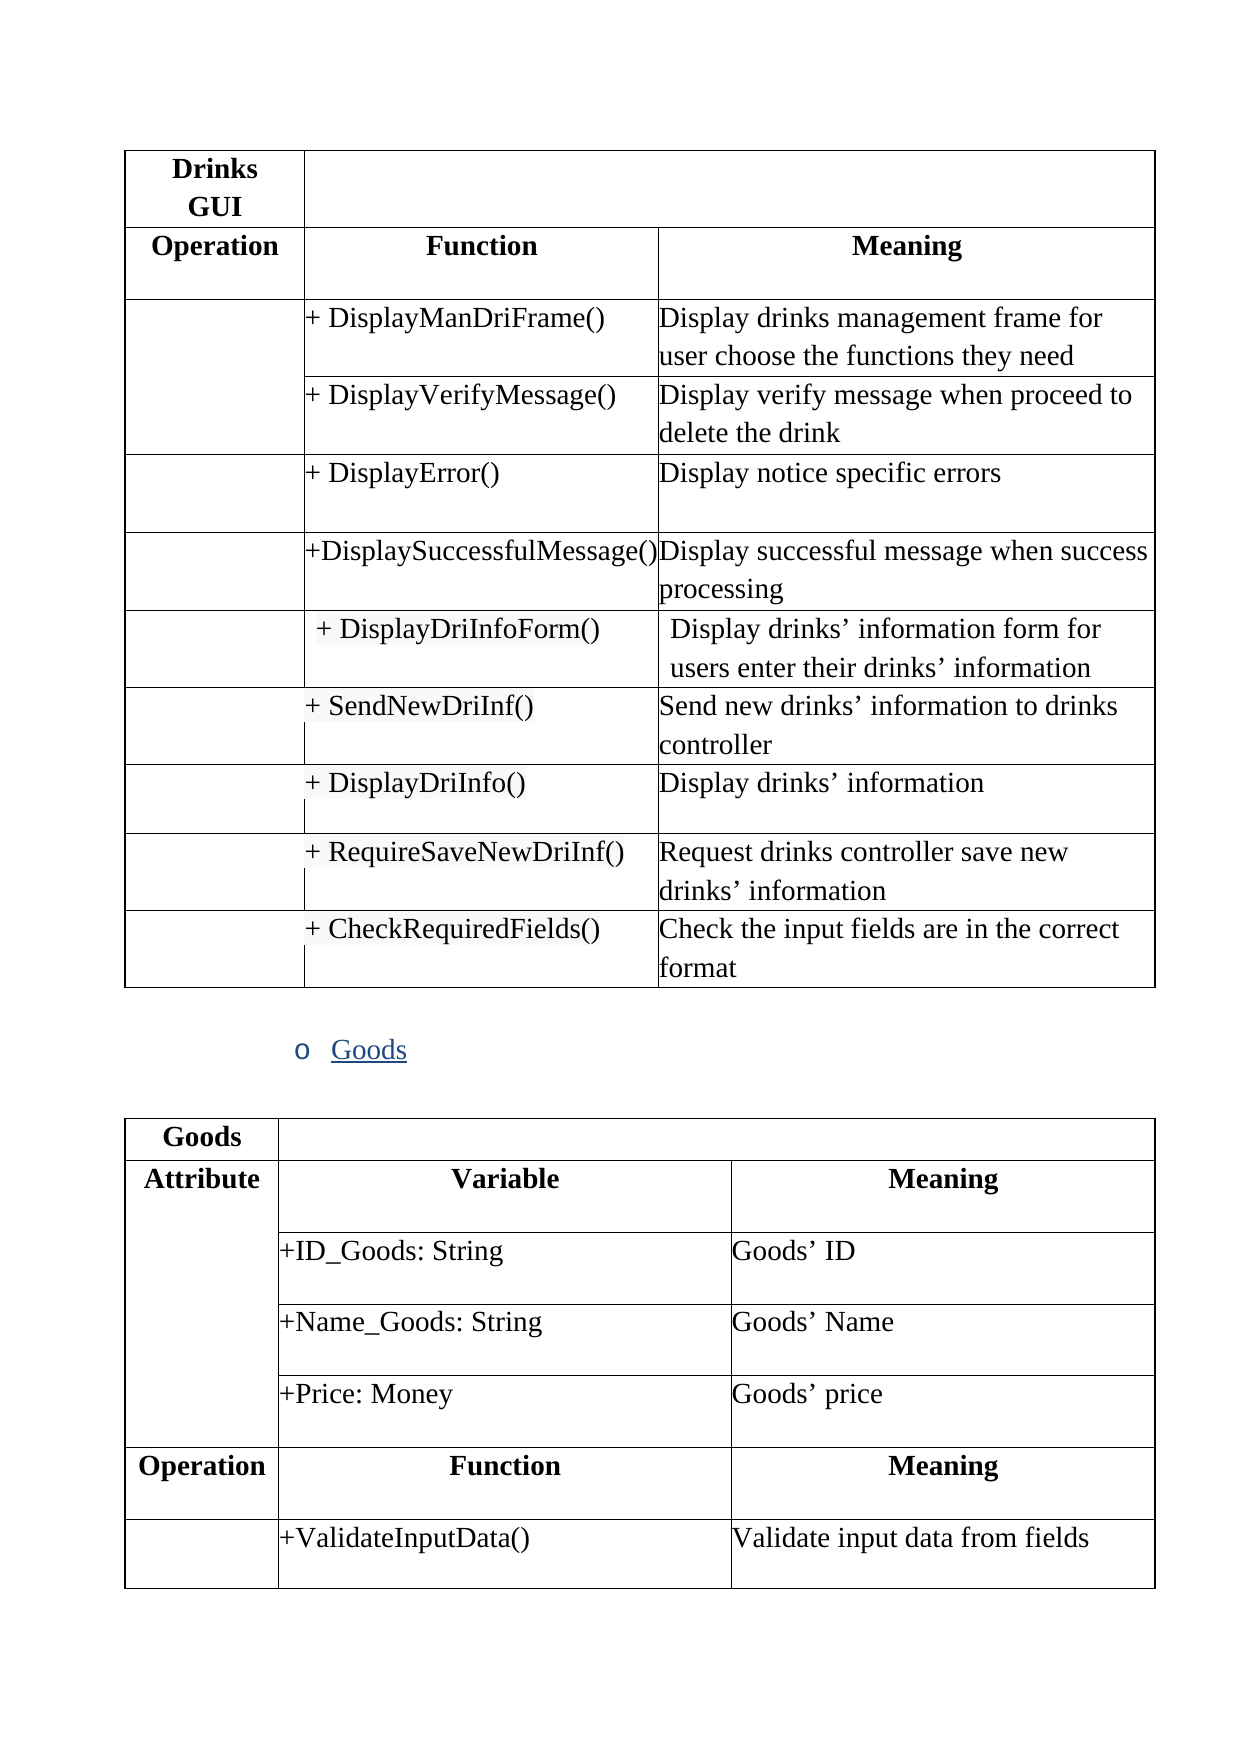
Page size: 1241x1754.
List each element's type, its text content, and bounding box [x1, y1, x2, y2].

table_cell [126, 300, 304, 454]
table_cell Check the input fields are in the correct format [659, 911, 1154, 987]
table_cell + SendNewDriInf() [305, 688, 658, 764]
table_cell [126, 911, 304, 987]
table_cell [126, 765, 304, 833]
table_cell [126, 533, 304, 610]
table_cell Operation [126, 228, 304, 299]
table_cell +Name_Goods: String [279, 1305, 731, 1375]
table_cell Display successful message when success processing [659, 533, 1154, 610]
table_cell Display notice specific errors [659, 455, 1154, 532]
table_cell + DisplayError() [305, 455, 658, 532]
table_header [279, 1119, 1154, 1160]
table_header Manage Drinks GUI [126, 151, 304, 227]
table_cell Goods’ ID [732, 1233, 1154, 1303]
table_cell Meaning [659, 228, 1154, 299]
table_cell Operation [126, 1448, 278, 1519]
table_cell Display drinks management frame for user choose the functions they need [659, 300, 1154, 376]
table_cell Request drinks controller save new drinks’ information [659, 834, 1154, 910]
table_header Goods [126, 1119, 278, 1160]
table_cell Send new drinks’ information to drinks controller [659, 688, 1154, 764]
table_cell + CheckRequiredFields() [305, 911, 658, 987]
table_cell Attribute [126, 1161, 278, 1447]
table_cell Function [305, 228, 658, 299]
table_cell + RequireSaveNewDriInf() [305, 834, 658, 910]
table_cell + DisplayManDriFrame() [305, 300, 658, 376]
table_cell [126, 455, 304, 532]
table_cell +ValidateInputData() [279, 1520, 731, 1588]
table_cell Display drinks’ information form for users enter their drinks’ information [659, 611, 1154, 687]
table_cell +DisplaySuccessfulMessage() [305, 533, 658, 610]
table_cell +ID_Goods: String [279, 1233, 731, 1303]
table_cell Function [279, 1448, 731, 1519]
table_cell Goods’ Name [732, 1305, 1154, 1375]
table_cell Display drinks’ information [659, 765, 1154, 833]
table_cell + DisplayVerifyMessage() [305, 377, 658, 454]
table_cell [126, 688, 304, 764]
table_cell Variable [279, 1161, 731, 1232]
table_cell Goods’ price [732, 1376, 1154, 1447]
table_cell Display verify message when proceed to delete the drink [659, 377, 1154, 454]
table_header [305, 151, 1154, 227]
table_cell + DisplayDriInfo() [305, 765, 658, 833]
table_cell Meaning [732, 1448, 1154, 1519]
table_cell Meaning [732, 1161, 1154, 1232]
table_cell [126, 834, 304, 910]
list Goods [293, 1032, 1115, 1068]
table_cell [126, 1520, 278, 1588]
table_cell + DisplayDriInfoForm() [305, 611, 658, 687]
table_cell +Price: Money [279, 1376, 731, 1447]
table_cell [126, 611, 304, 687]
table_cell Validate input data from fields [732, 1520, 1154, 1588]
